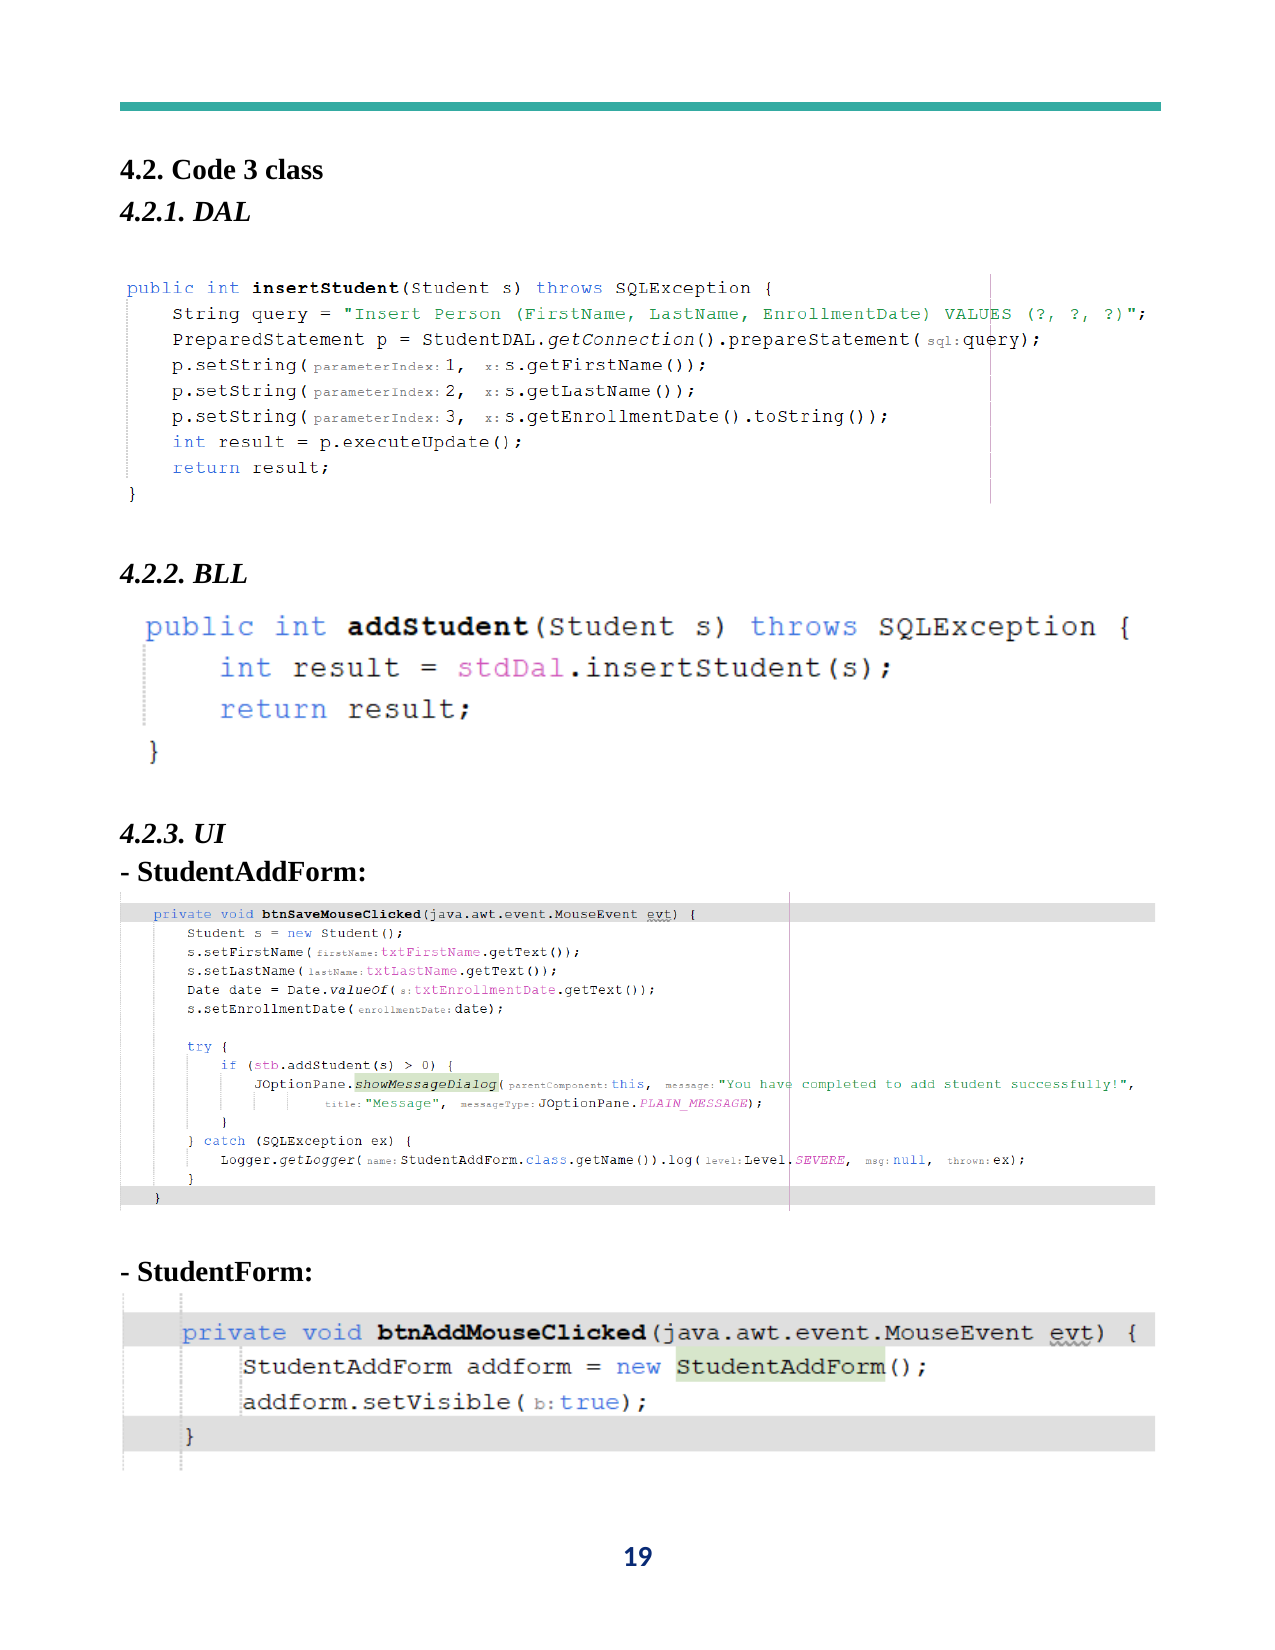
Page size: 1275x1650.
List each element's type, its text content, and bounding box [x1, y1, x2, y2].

picture [120, 594, 1155, 807]
subtitle 4.2. Code 3 class [120, 152, 1155, 185]
picture [120, 892, 1155, 1211]
picture [120, 1292, 1155, 1472]
subtitle 4.2.2. BLL [120, 556, 1155, 589]
picture [120, 274, 1155, 504]
text - StudentForm: [120, 1254, 1155, 1288]
subtitle 4.2.3. UI [120, 816, 1155, 849]
subtitle 4.2.1. DAL [120, 194, 1155, 228]
text - StudentAddForm: [120, 854, 1155, 888]
